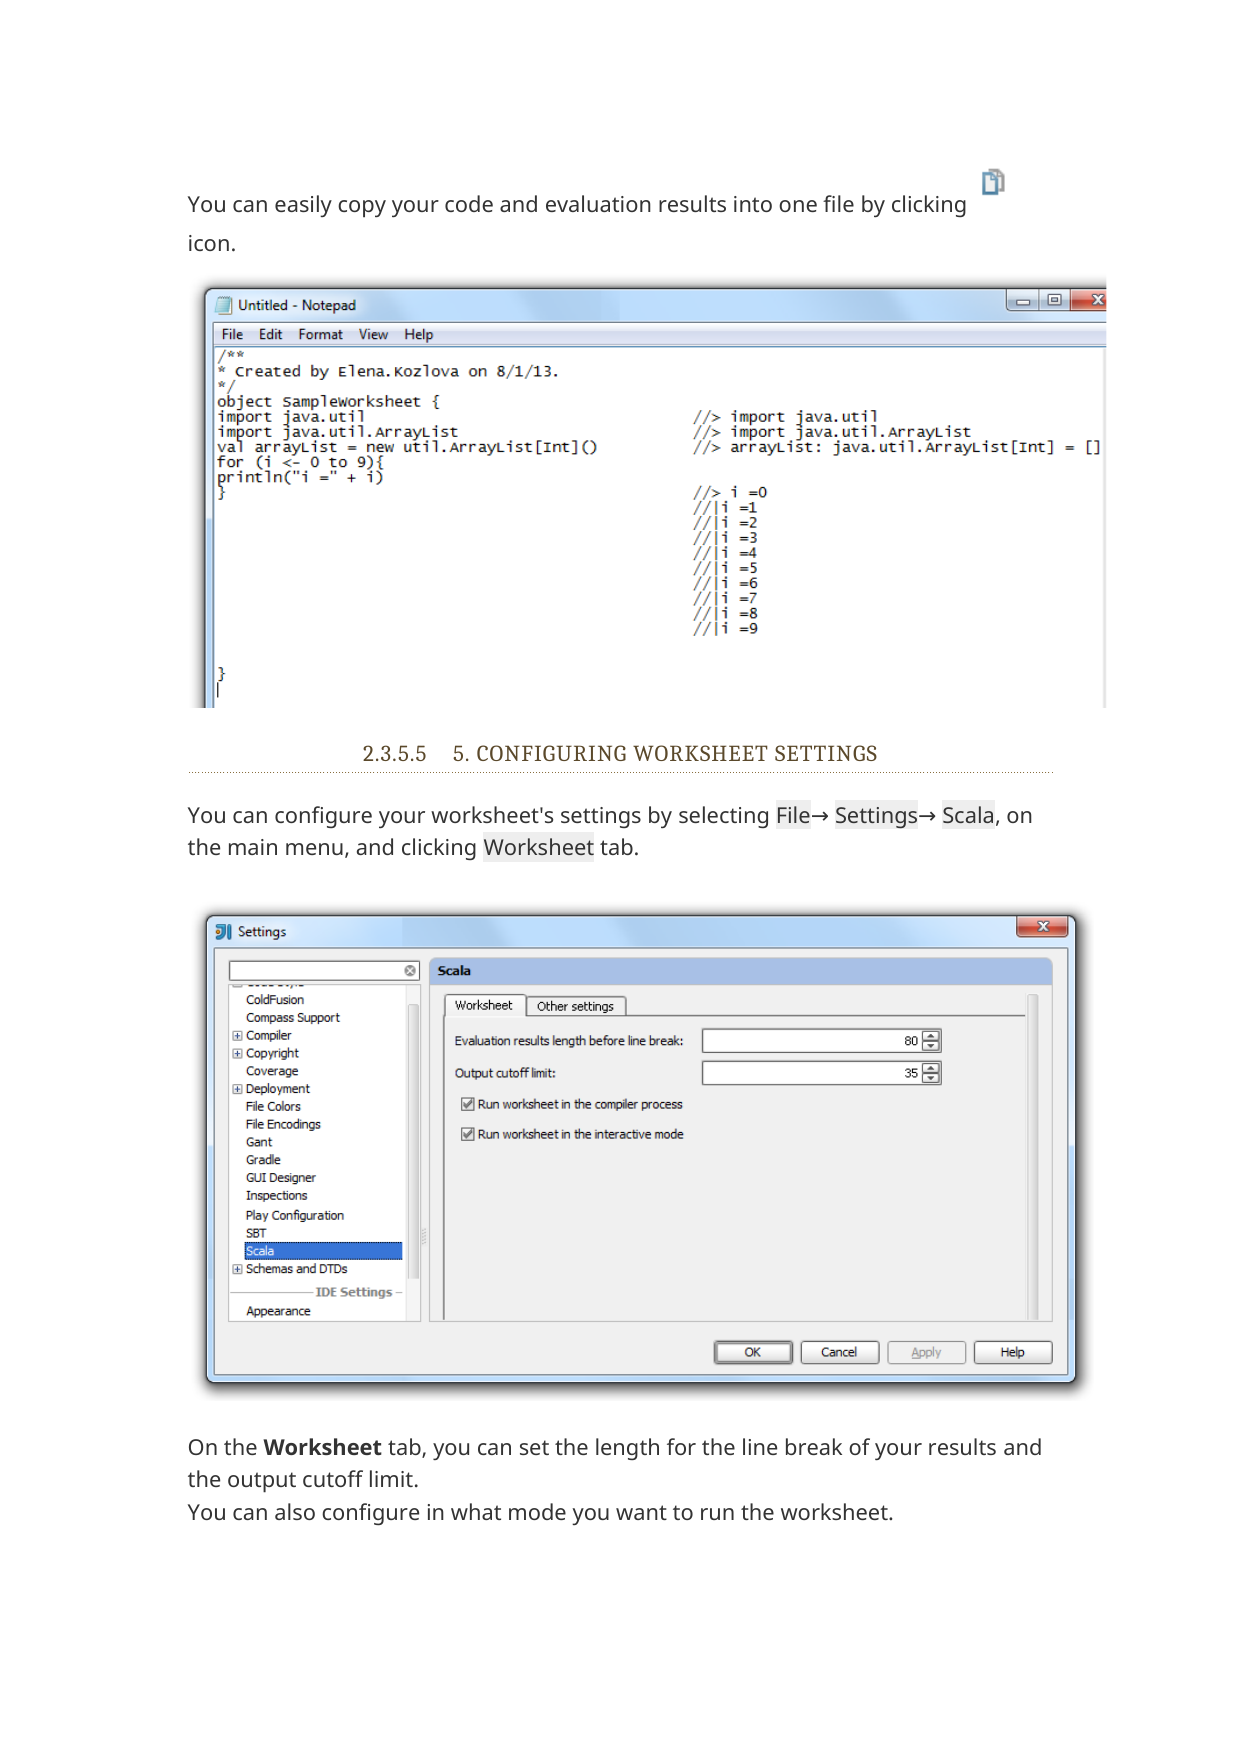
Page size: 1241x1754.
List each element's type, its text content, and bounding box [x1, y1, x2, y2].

text You can configure your worksheet's settings by selecting File→ Settings→ Scala, on the main menu, and clicking Worksheet tab. [187, 798, 1053, 863]
picture [187, 266, 1107, 708]
text On the Worksheet tab, you can set the length for the line break of your results and the output cutoff limit. You can also configure in what mode you want to run the worksheet. [187, 1430, 1053, 1528]
picture [187, 893, 1094, 1401]
text You can easily copy your code and evaluation results into one file by clicking icon. [187, 162, 1053, 266]
subtitle 5. Configuring Worksheet Settings [187, 738, 1053, 773]
picture [973, 162, 1016, 205]
